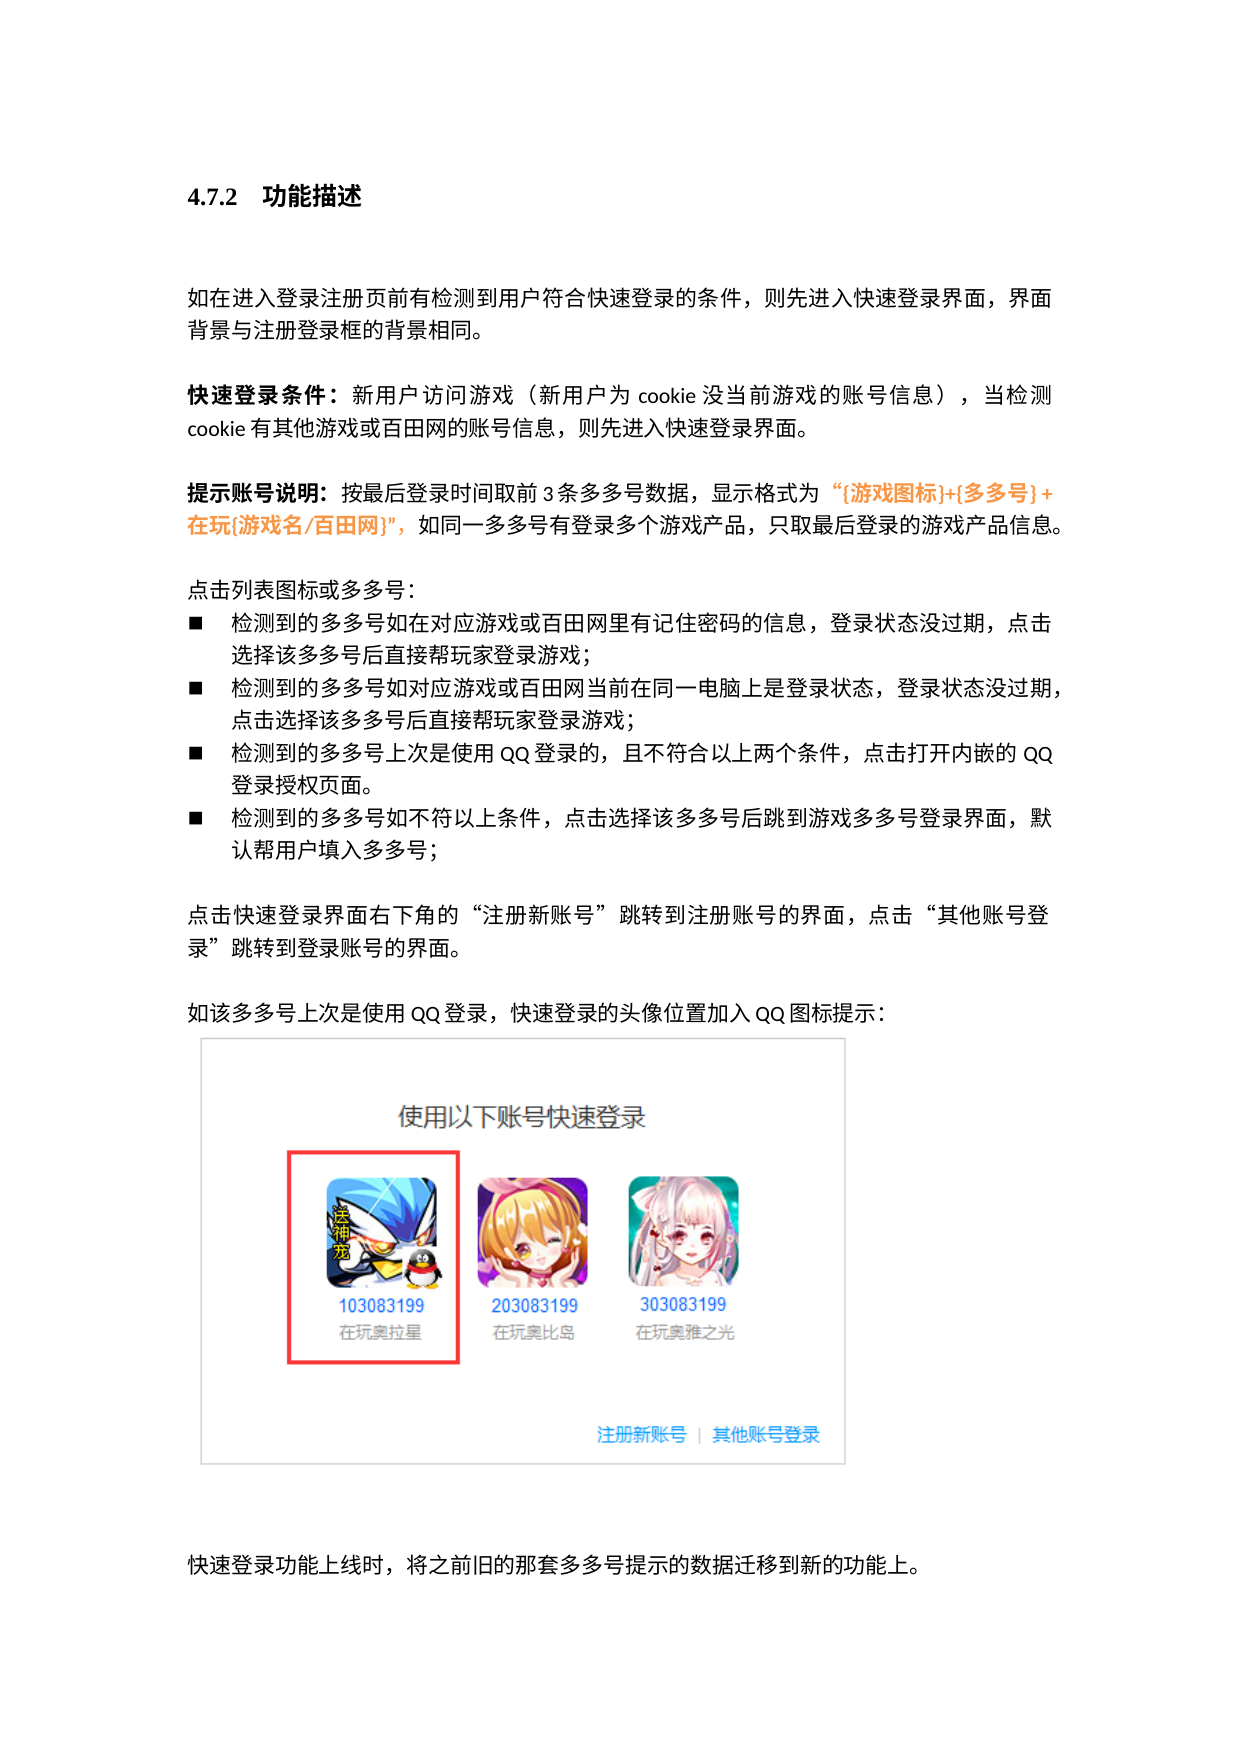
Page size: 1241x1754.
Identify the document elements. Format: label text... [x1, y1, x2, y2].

subtitle 功能描述 [187, 162, 1053, 227]
picture [187, 1028, 864, 1484]
text 如该多多号上次是使用QQ登录，快速登录的头像位置加入QQ图标提示： [187, 996, 1053, 1028]
text 快速登录条件：新用户访问游戏（新用户为cookie没当前游戏的账号信息），当检测cookie有其他游戏或百田网的账号信息，则先进入快速登录界面。 [187, 378, 1053, 443]
text 快速登录功能上线时，将之前旧的那套多多号提示的数据迁移到新的功能上。 [187, 1548, 1053, 1581]
list 检测到的多多号如不符以上条件，点击选择该多多号后跳到游戏多多号登录界面，默认帮用户填入多多号； [187, 801, 1053, 866]
text 如在进入登录注册页前有检测到用户符合快速登录的条件，则先进入快速登录界面，界面背景与注册登录框的背景相同。 [187, 281, 1053, 346]
text 点击列表图标或多多号： [187, 573, 1053, 606]
text 点击快速登录界面右下角的“注册新账号”跳转到注册账号的界面，点击“其他账号登录”跳转到登录账号的界面。 [187, 898, 1053, 963]
list 检测到的多多号上次是使用QQ登录的，且不符合以上两个条件，点击打开内嵌的QQ登录授权页面。 [187, 736, 1053, 801]
list 检测到的多多号如在对应游戏或百田网里有记住密码的信息，登录状态没过期，点击选择该多多号后直接帮玩家登录游戏； [187, 606, 1053, 671]
text 提示账号说明：按最后登录时间取前3条多多号数据，显示格式为“{游戏图标}+{多多号} + 在玩{游戏名/百田网}”，如同一多多号有登录多个游戏产品，只取最后登录的游戏产品信息。 [187, 476, 1053, 541]
list 检测到的多多号如对应游戏或百田网当前在同一电脑上是登录状态，登录状态没过期，点击选择该多多号后直接帮玩家登录游戏； [187, 671, 1053, 736]
